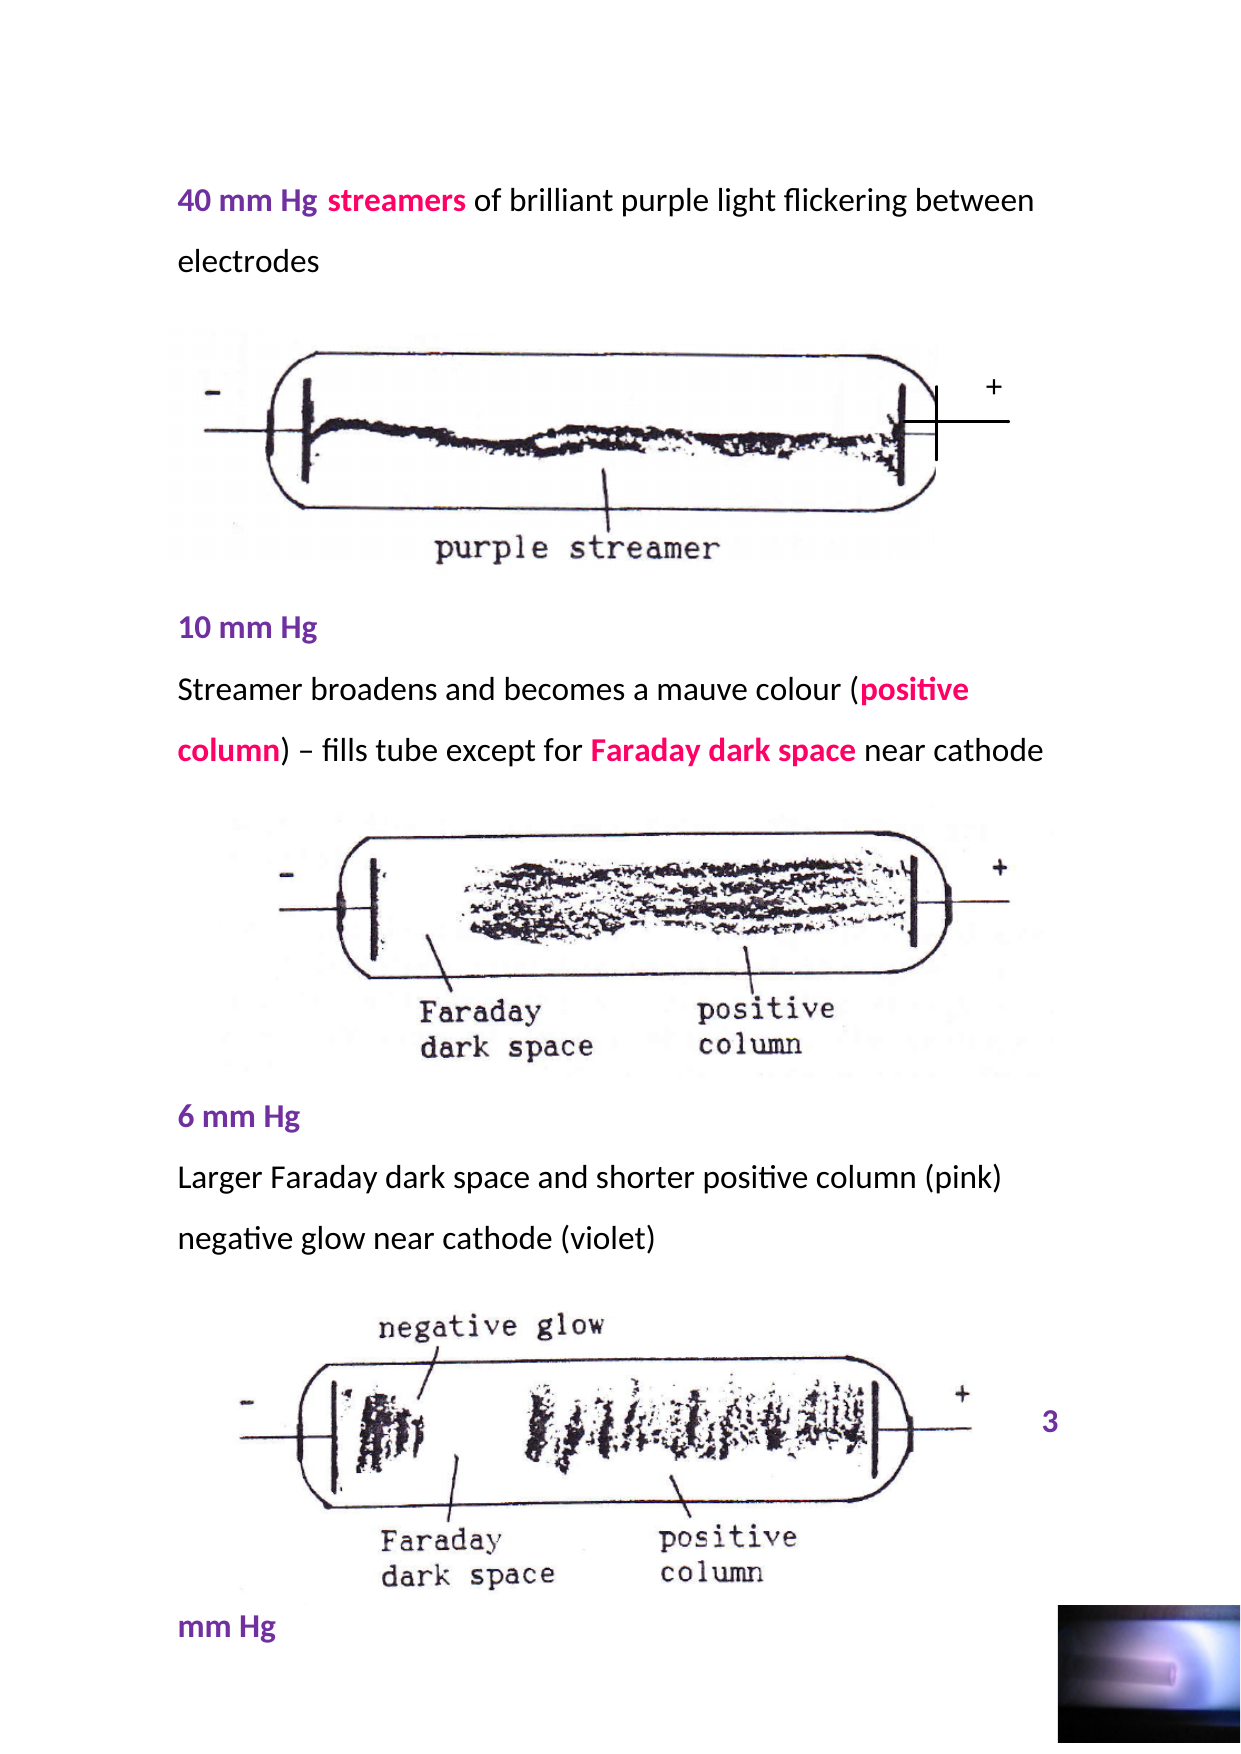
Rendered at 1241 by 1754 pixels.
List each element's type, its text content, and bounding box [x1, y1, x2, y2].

text 6 mm Hg [177, 1095, 1063, 1136]
text negative glow near cathode (violet) [177, 1217, 1063, 1258]
text Streamer broadens and becomes a mauve colour (positive column) – fills tube except for Faraday dark space near cathode [177, 667, 1063, 769]
text Larger Faraday dark space and shorter positive column (pink) [177, 1156, 1063, 1197]
text 3 mm Hg [177, 1400, 1063, 1646]
text 10 mm Hg [177, 606, 1063, 647]
text 40 mm Hg streamers of brilliant purple light flickering between electrodes [177, 179, 1063, 281]
